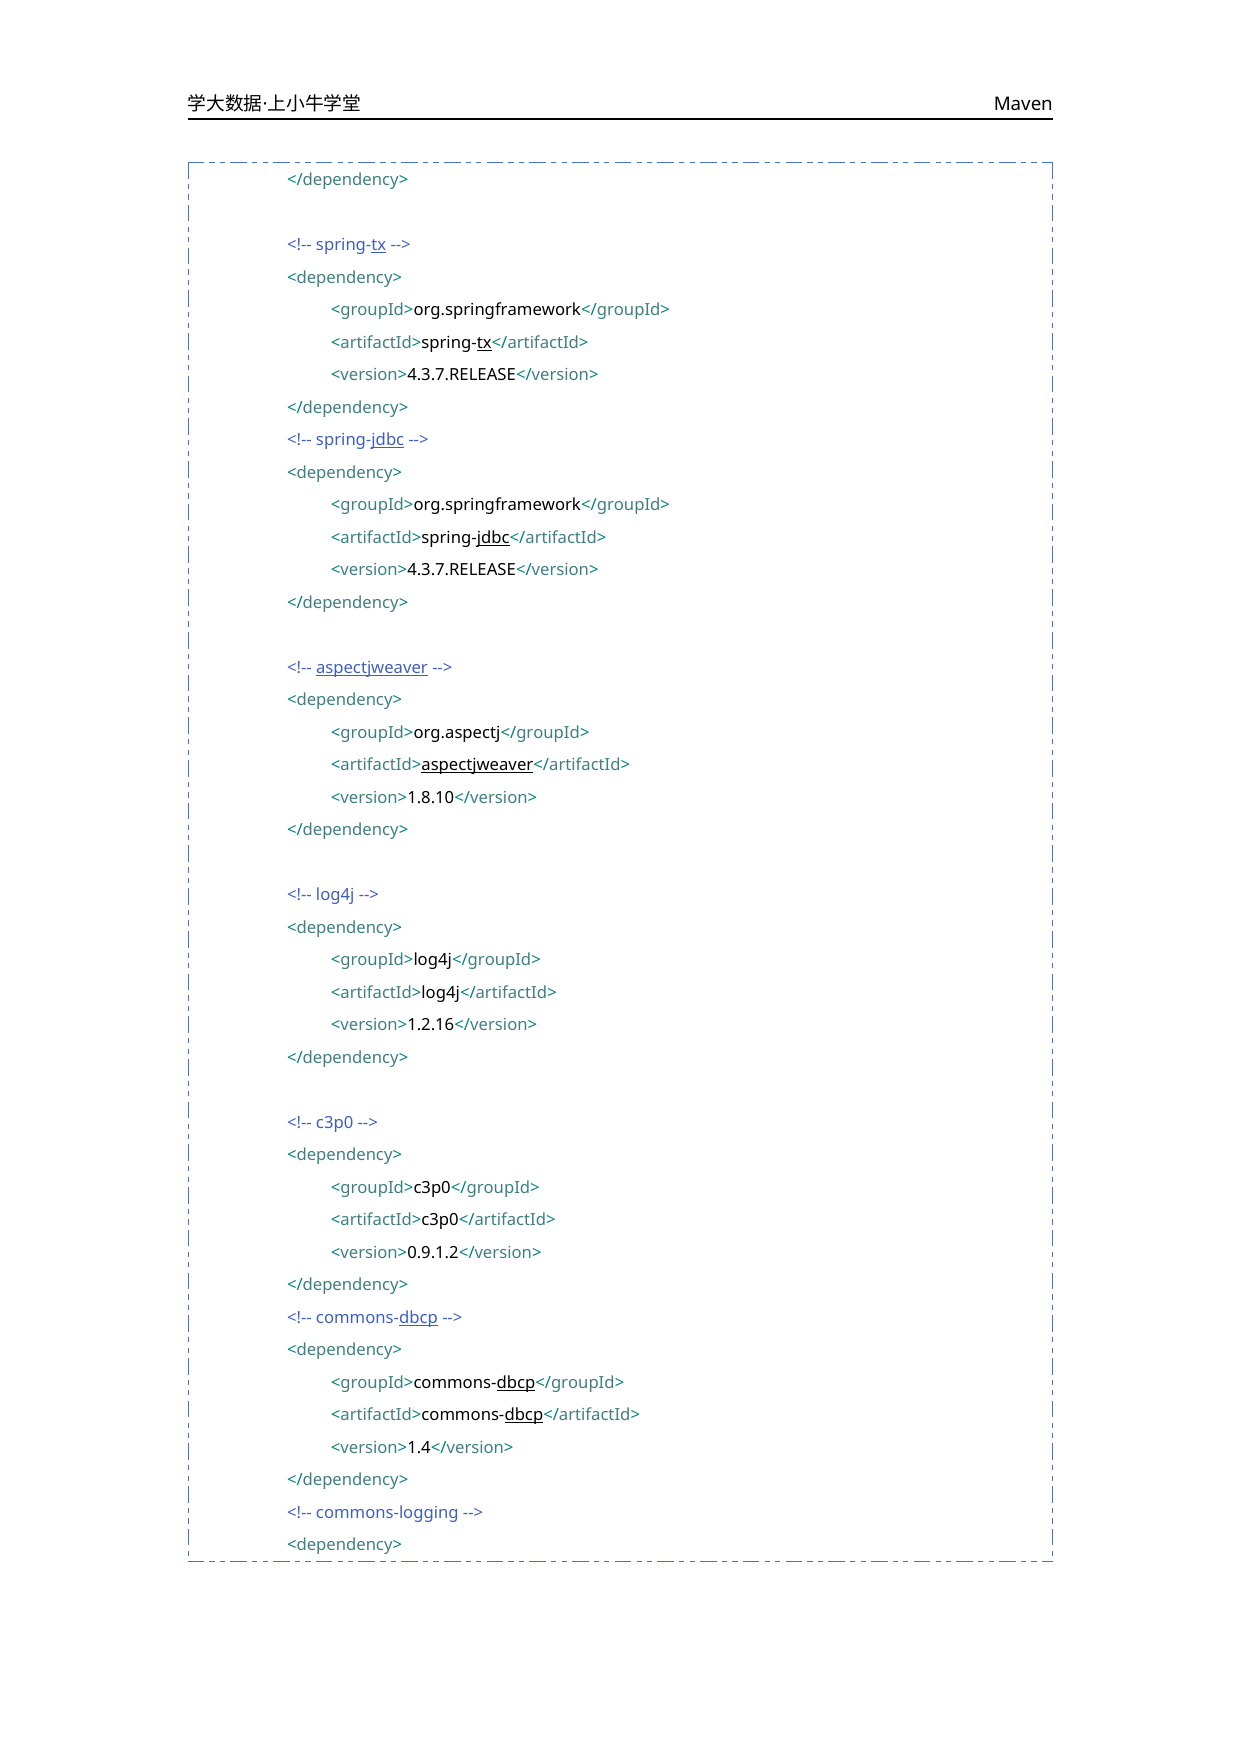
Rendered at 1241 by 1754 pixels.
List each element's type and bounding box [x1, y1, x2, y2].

table_header [188, 162, 1052, 1561]
